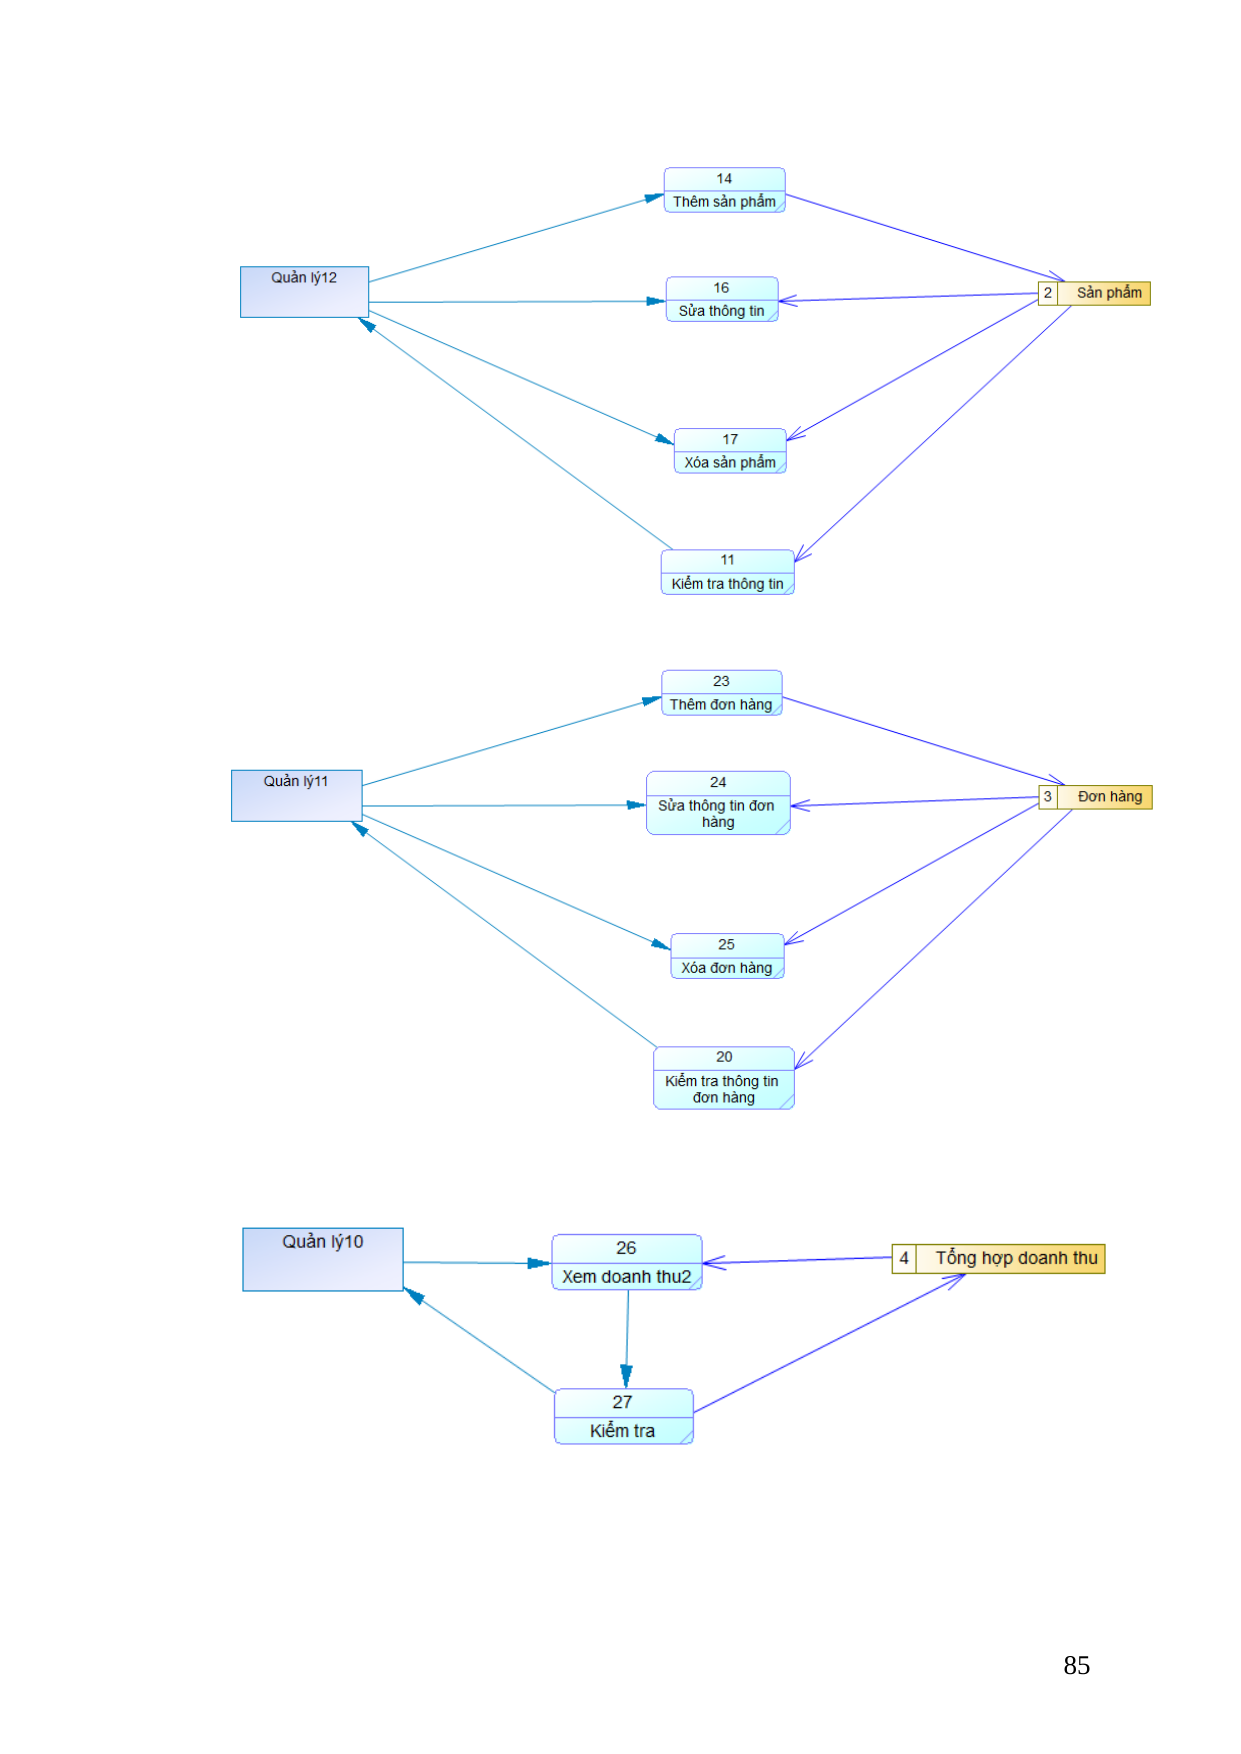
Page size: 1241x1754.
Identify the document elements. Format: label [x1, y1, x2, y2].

picture [225, 633, 1166, 1128]
picture [225, 1155, 1122, 1456]
picture [225, 150, 1166, 606]
